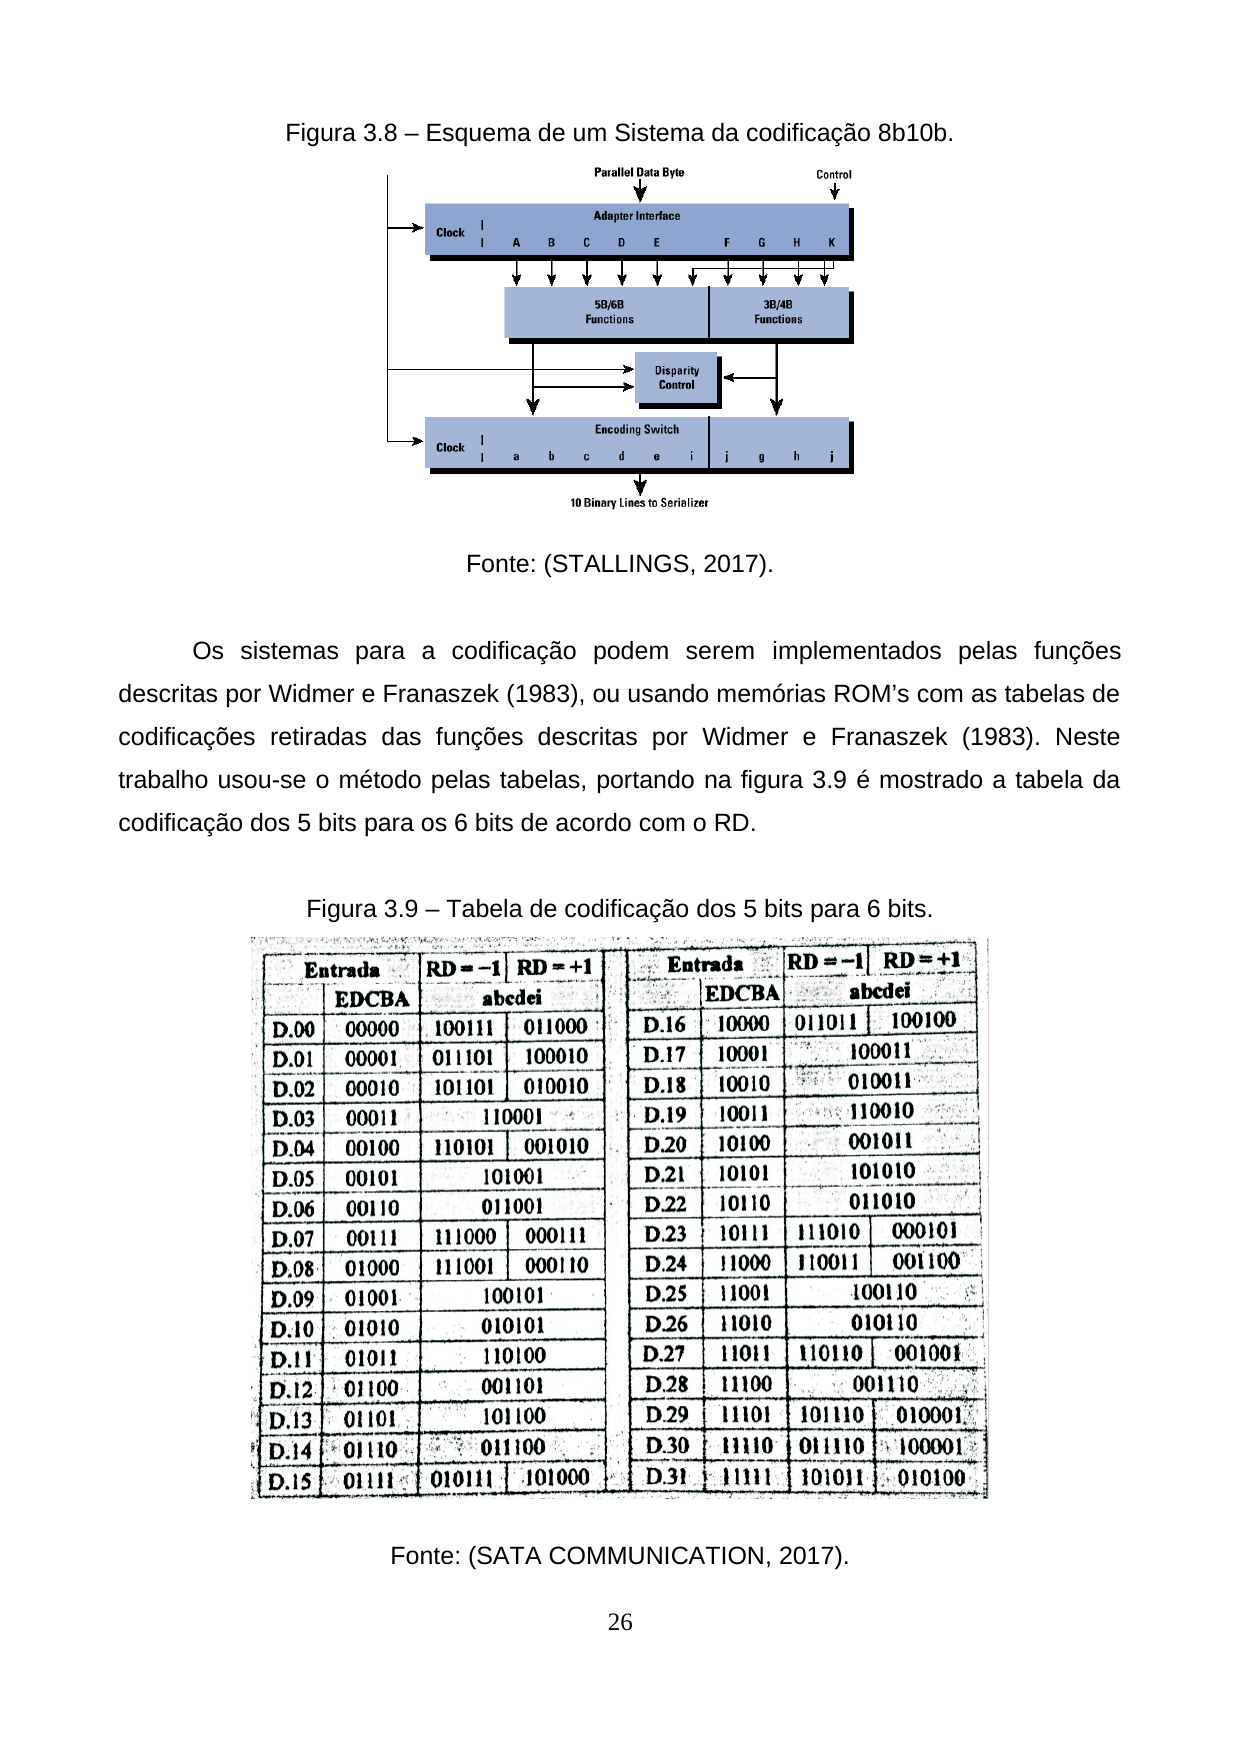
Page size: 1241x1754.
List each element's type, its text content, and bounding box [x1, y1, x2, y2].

text Figura 3.9 – Tabela de codificação dos 5 bits para 6 bits. [118, 894, 1122, 923]
text Figura 3.8 – Esquema de um Sistema da codificação 8b10b. [118, 118, 1122, 147]
picture [375, 161, 866, 516]
text Os sistemas para a codificação podem serem implementados pelas funções descritas por Widmer e Franaszek (1983), ou usando memórias ROM’s com as tabelas de codificações retiradas das funções descritas por Widmer e Franaszek (1983). Neste trabalho usou-se o método pelas tabelas, portando na figura 3.9 é mostrado a tabela da codificação dos 5 bits para os 6 bits de acordo com o RD. [118, 636, 1122, 837]
text Fonte: (STALLINGS, 2017). [118, 549, 1122, 578]
picture [251, 937, 990, 1499]
text Fonte: (SATA COMMUNICATION, 2017). [118, 1541, 1122, 1570]
